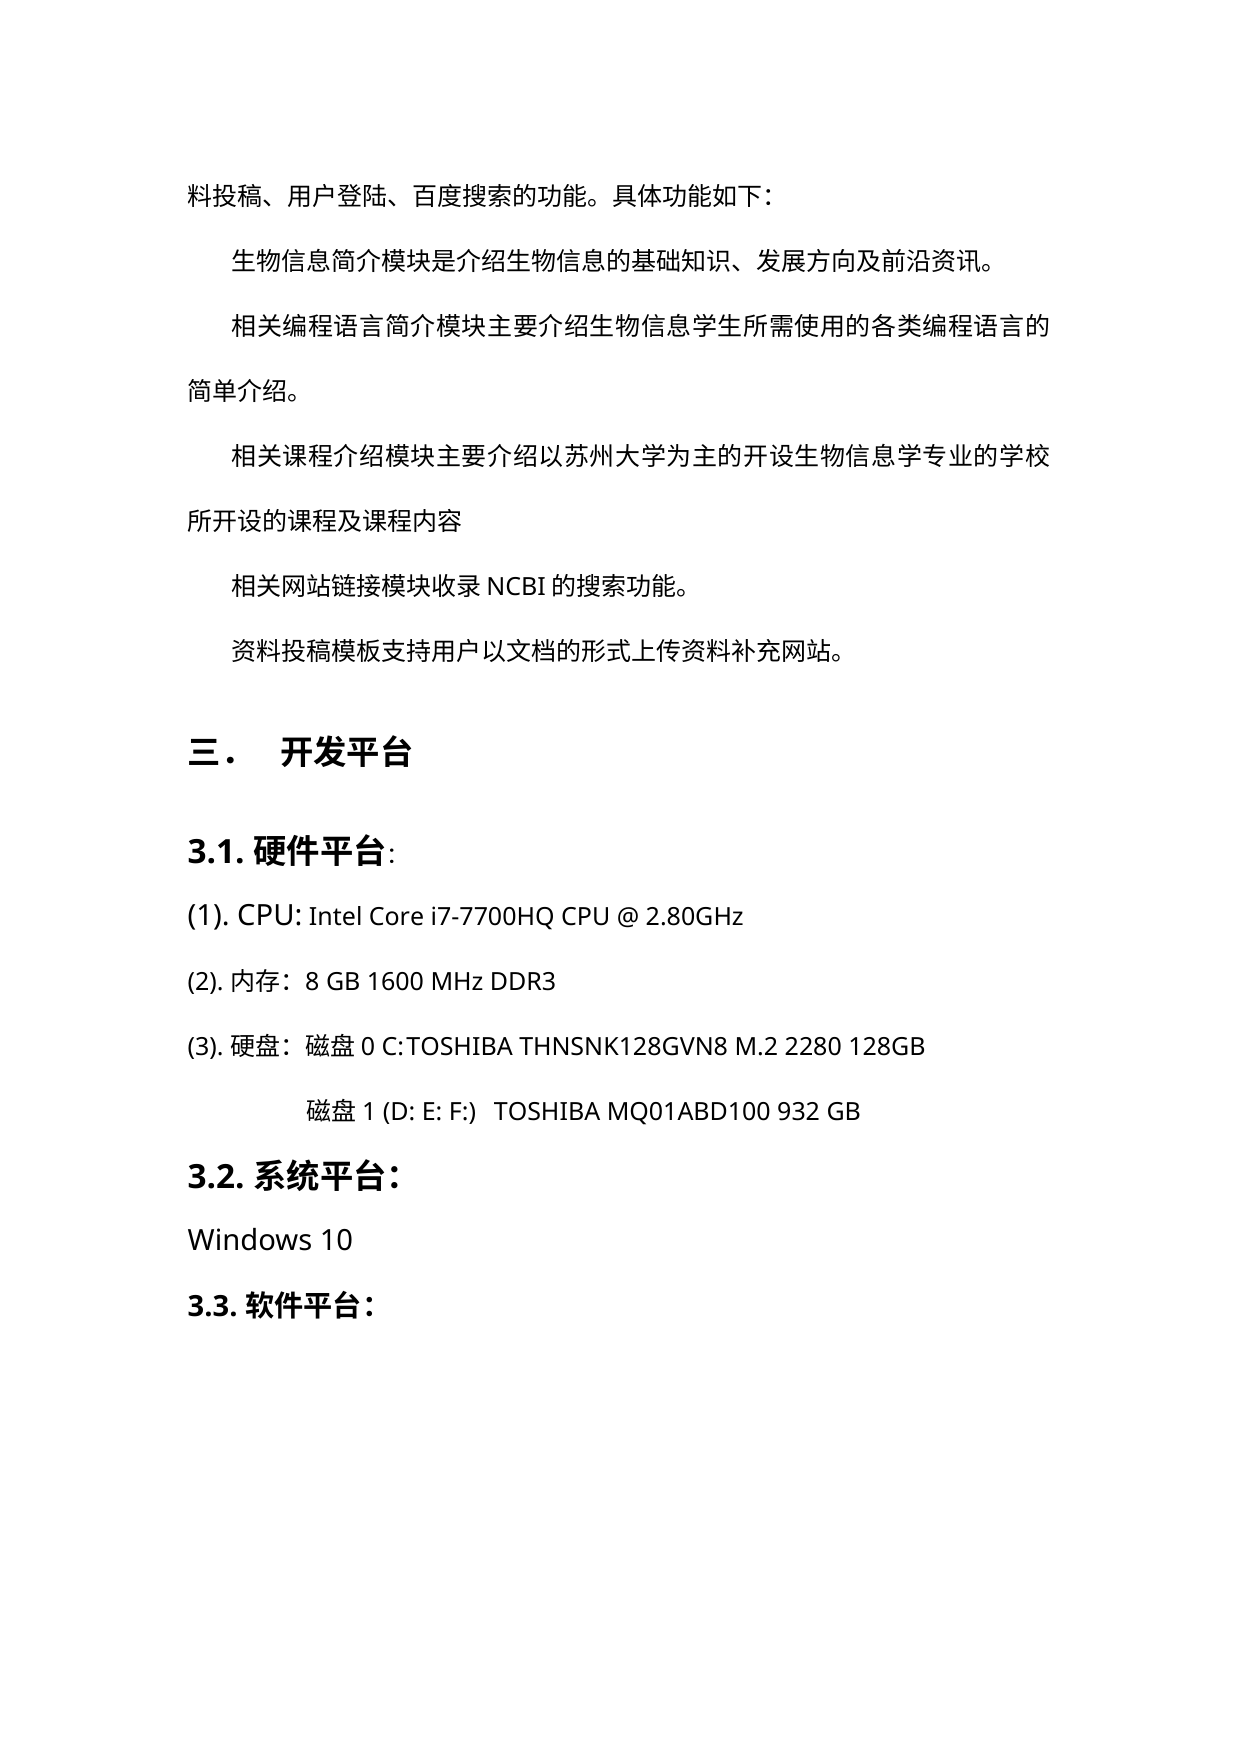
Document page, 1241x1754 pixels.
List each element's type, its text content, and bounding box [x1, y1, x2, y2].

list Windows 10 [187, 1207, 1053, 1272]
list (1). CPU: Intel Core i7-7700HQ CPU @ 2.80GHz [187, 882, 1053, 947]
text 3.1. 硬件平台： [187, 817, 1053, 882]
list (3). 硬盘：磁盘 0 C: TOSHIBA THNSNK128GVN8 M.2 2280 128GB [187, 1012, 1053, 1077]
text 相关课程介绍模块主要介绍以苏州大学为主的开设生物信息学专业的学校所开设的课程及课程内容 [187, 422, 1053, 552]
text 相关网站链接模块收录NCBI的搜索功能。 [231, 552, 1053, 617]
text 相关编程语言简介模块主要介绍生物信息学生所需使用的各类编程语言的简单介绍。 [187, 292, 1053, 422]
list (2). 内存：8 GB 1600 MHz DDR3 [187, 947, 1053, 1012]
list 磁盘 1 (D: E: F:) TOSHIBA MQ01ABD100 932 GB [231, 1077, 1053, 1142]
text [187, 162, 1053, 227]
text 资料投稿模板支持用户以文档的形式上传资料补充网站。 [231, 617, 1053, 682]
list 3.3. 软件平台： [187, 1272, 1053, 1337]
text 生物信息简介模块是介绍生物信息的基础知识、发展方向及前沿资讯。 [231, 227, 1053, 292]
subtitle 开发平台 [187, 717, 1053, 782]
text 3.2. 系统平台： [187, 1142, 1053, 1207]
